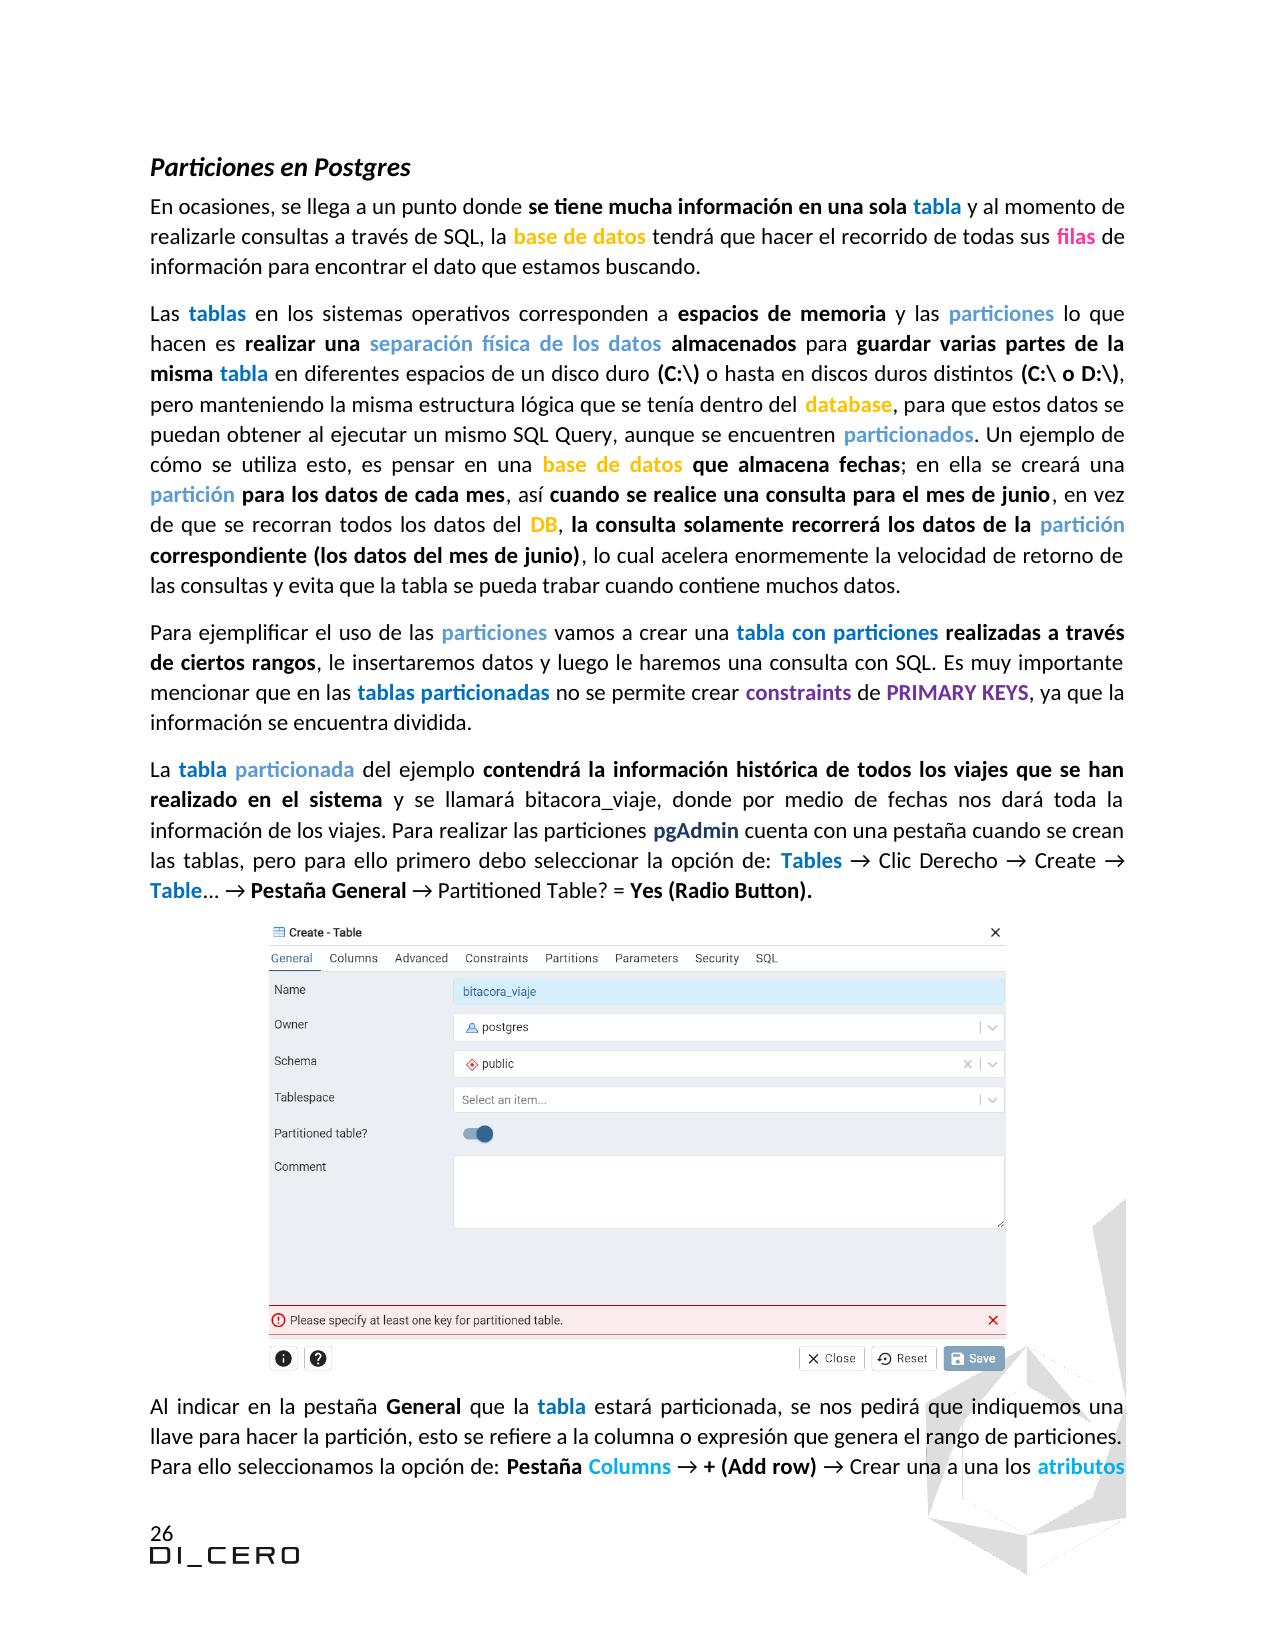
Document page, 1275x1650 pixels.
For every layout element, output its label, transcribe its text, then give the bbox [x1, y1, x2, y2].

text La tabla particionada del ejemplo contendrá la información histórica de todos los viajes que se han realizado en el sistema y se llamará bitacora_viaje, donde por medio de fechas nos dará toda la información de los viajes. Para realizar las particiones pgAdmin cuenta con una pestaña cuando se crean las tablas, pero para ello primero debo seleccionar la opción de: Tables → Clic Derecho → Create → Table... → Pestaña General → Partitioned Table? = Yes (Radio Button). [150, 755, 1125, 904]
text En ocasiones, se llega a un punto donde se tiene mucha información en una sola tabla y al momento de realizarle consultas a través de SQL, la base de datos tendrá que hacer el recorrido de todas sus filas de información para encontrar el dato que estamos buscando. [150, 192, 1125, 280]
text Las tablas en los sistemas operativos corresponden a espacios de memoria y las particiones lo que hacen es realizar una separación física de los datos almacenados para guardar varias partes de la misma tabla en diferentes espacios de un disco duro (C:\) o hasta en discos duros distintos (C:\ o D:\), pero manteniendo la misma estructura lógica que se tenía dentro del database, para que estos datos se puedan obtener al ejecutar un mismo SQL Query, aunque se encuentren particionados. Un ejemplo de cómo se utiliza esto, es pensar en una base de datos que almacena fechas; en ella se creará una partición para los datos de cada mes, así cuando se realice una consulta para el mes de junio, en vez de que se recorran todos los datos del DB, la consulta solamente recorrerá los datos de la partición correspondiente (los datos del mes de junio), lo cual acelera enormemente la velocidad de retorno de las consultas y evita que la tabla se pueda trabar cuando contiene muchos datos. [150, 299, 1125, 599]
subtitle Particiones en Postgres [150, 150, 1125, 183]
picture [268, 923, 1126, 1575]
text Para ejemplificar el uso de las particiones vamos a crear una tabla con particiones realizadas a través de ciertos rangos, le insertaremos datos y luego le haremos una consulta con SQL. Es muy importante mencionar que en las tablas particionadas no se permite crear constraints de PRIMARY KEYS, ya que la información se encuentra dividida. [150, 618, 1125, 737]
picture [150, 1547, 299, 1567]
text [150, 1392, 1125, 1480]
